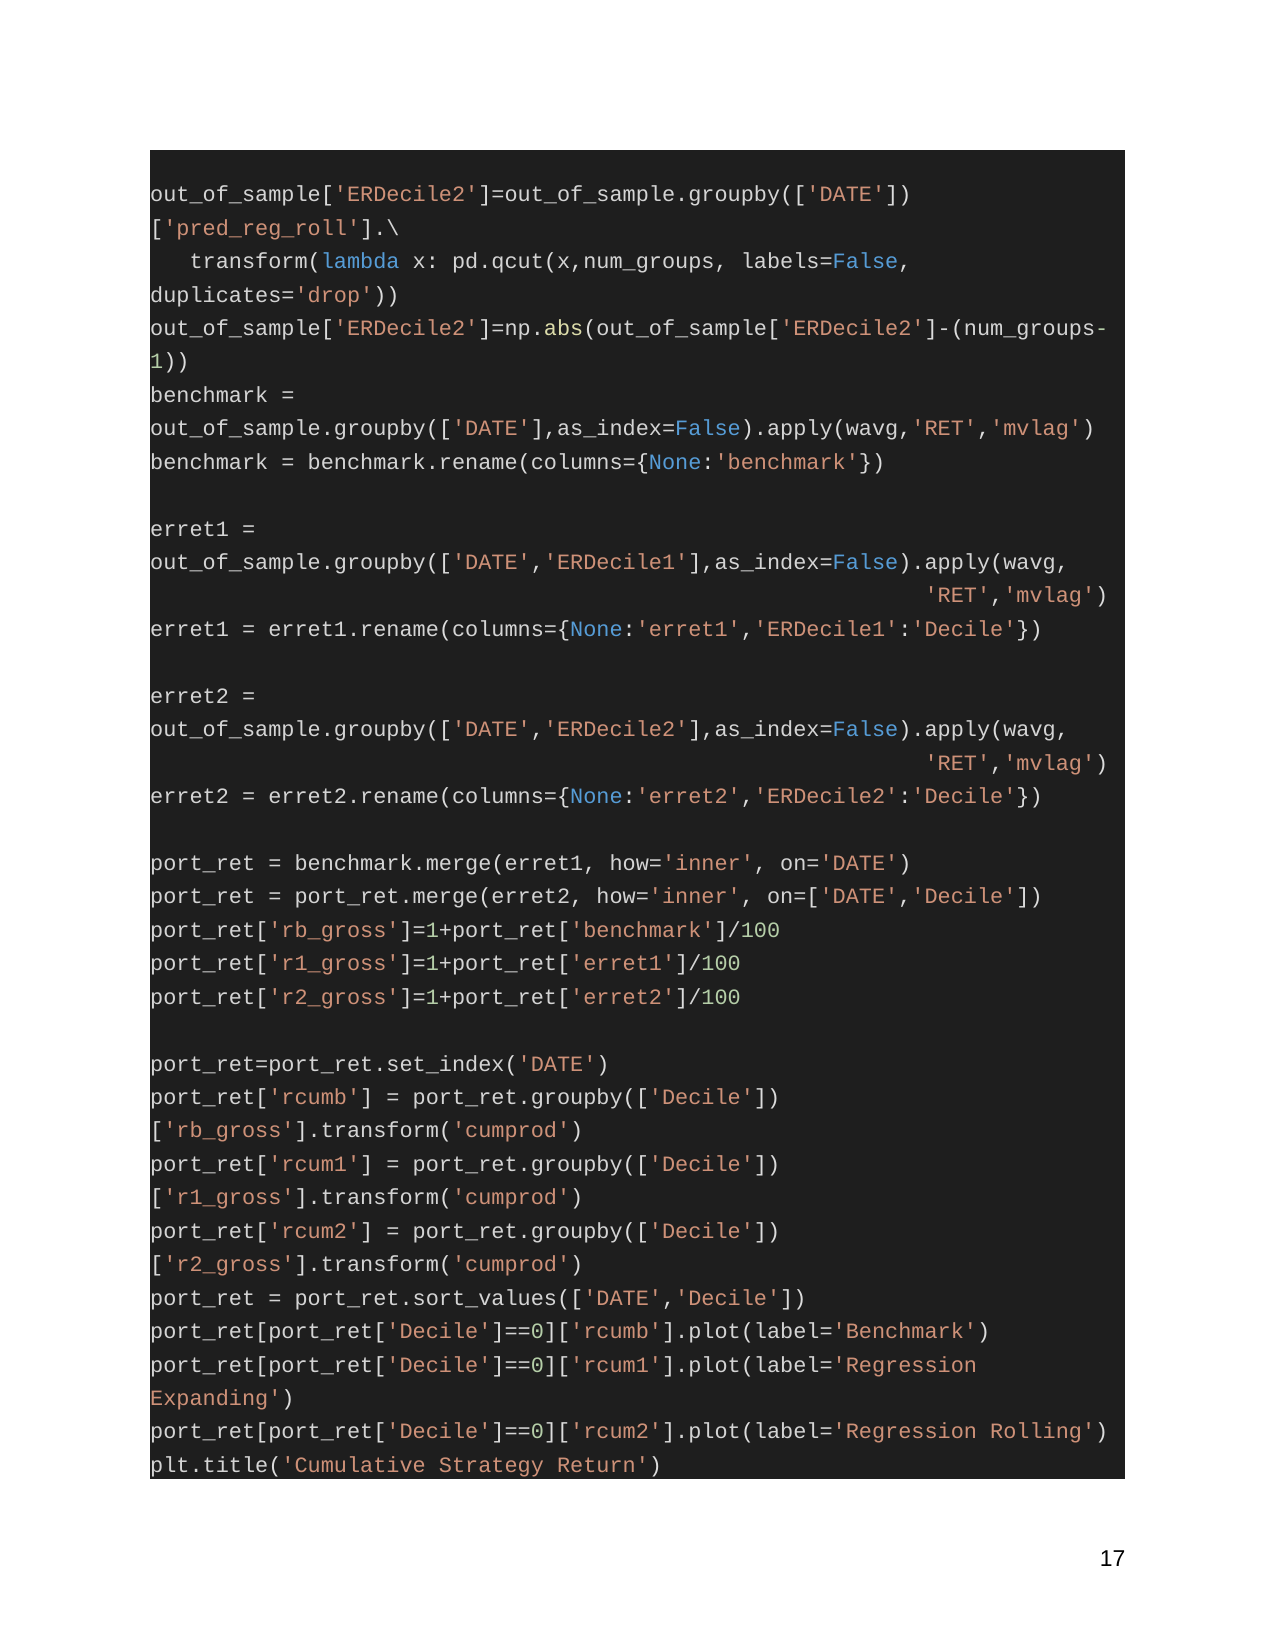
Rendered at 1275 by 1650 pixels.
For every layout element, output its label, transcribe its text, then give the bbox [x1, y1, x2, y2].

text port_ret[port_ret['Decile']==0]['rcum1'].plot(label='Regression Expanding') [150, 1354, 1125, 1412]
text out_of_sample['ERDecile2']=out_of_sample.groupby(['DATE'])['pred_reg_roll'].\ [150, 183, 1125, 242]
text plt.title('Cumulative Strategy Return') [150, 1454, 1125, 1479]
text benchmark = out_of_sample.groupby(['DATE'],as_index=False).apply(wavg,'RET','mvlag') [150, 384, 1125, 442]
text port_ret = benchmark.merge(erret1, how='inner', on='DATE') [150, 852, 1125, 877]
text port_ret = port_ret.sort_values(['DATE','Decile']) [150, 1287, 1125, 1312]
text port_ret['rcumb'] = port_ret.groupby(['Decile'])['rb_gross'].transform('cumprod') [150, 1086, 1125, 1144]
text erret1 = out_of_sample.groupby(['DATE','ERDecile1'],as_index=False).apply(wavg, [150, 518, 1125, 576]
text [150, 250, 1125, 308]
text erret2 = out_of_sample.groupby(['DATE','ERDecile2'],as_index=False).apply(wavg, [150, 685, 1125, 743]
text out_of_sample['ERDecile2']=np.abs(out_of_sample['ERDecile2']-(num_groups-1)) [150, 317, 1125, 375]
text port_ret['rcum2'] = port_ret.groupby(['Decile'])['r2_gross'].transform('cumprod') [150, 1220, 1125, 1278]
text port_ret = port_ret.merge(erret2, how='inner', on=['DATE','Decile']) [150, 886, 1125, 910]
text erret2 = erret2.rename(columns={None:'erret2','ERDecile2':'Decile'}) [150, 785, 1125, 810]
text port_ret['r1_gross']=1+port_ret['erret1']/100 [150, 952, 1125, 977]
text 'RET','mvlag') [150, 585, 1125, 609]
text 'RET','mvlag') [150, 752, 1125, 777]
text port_ret['rb_gross']=1+port_ret['benchmark']/100 [150, 919, 1125, 944]
text port_ret[port_ret['Decile']==0]['rcumb'].plot(label='Benchmark') [150, 1320, 1125, 1345]
text erret1 = erret1.rename(columns={None:'erret1','ERDecile1':'Decile'}) [150, 618, 1125, 643]
text port_ret=port_ret.set_index('DATE') [150, 1053, 1125, 1078]
text benchmark = benchmark.rename(columns={None:'benchmark'}) [150, 451, 1125, 476]
text port_ret[port_ret['Decile']==0]['rcum2'].plot(label='Regression Rolling') [150, 1421, 1125, 1445]
text port_ret['rcum1'] = port_ret.groupby(['Decile'])['r1_gross'].transform('cumprod') [150, 1153, 1125, 1211]
text port_ret['r2_gross']=1+port_ret['erret2']/100 [150, 986, 1125, 1011]
